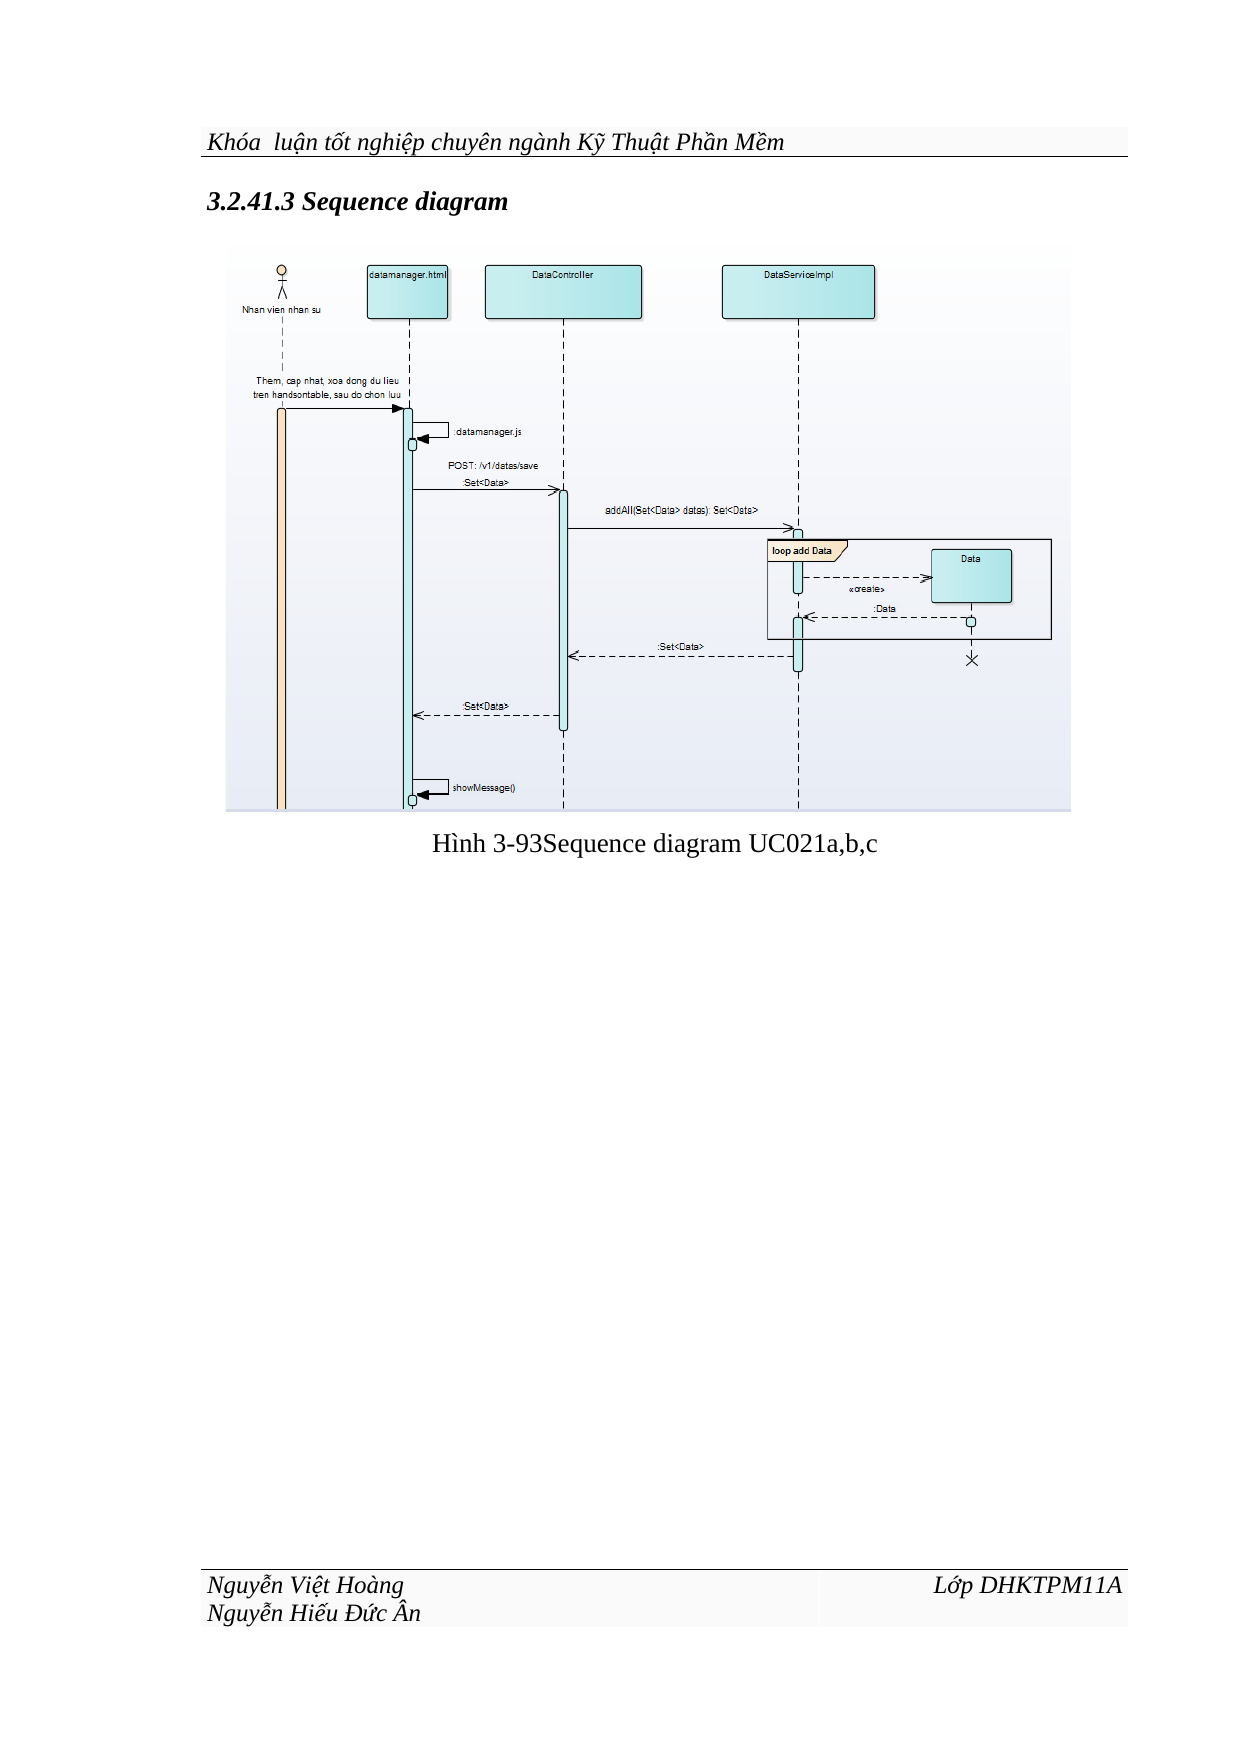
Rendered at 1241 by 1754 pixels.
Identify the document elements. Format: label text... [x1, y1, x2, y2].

subtitle Sequence diagram [207, 185, 1122, 216]
picture [225, 244, 1071, 812]
